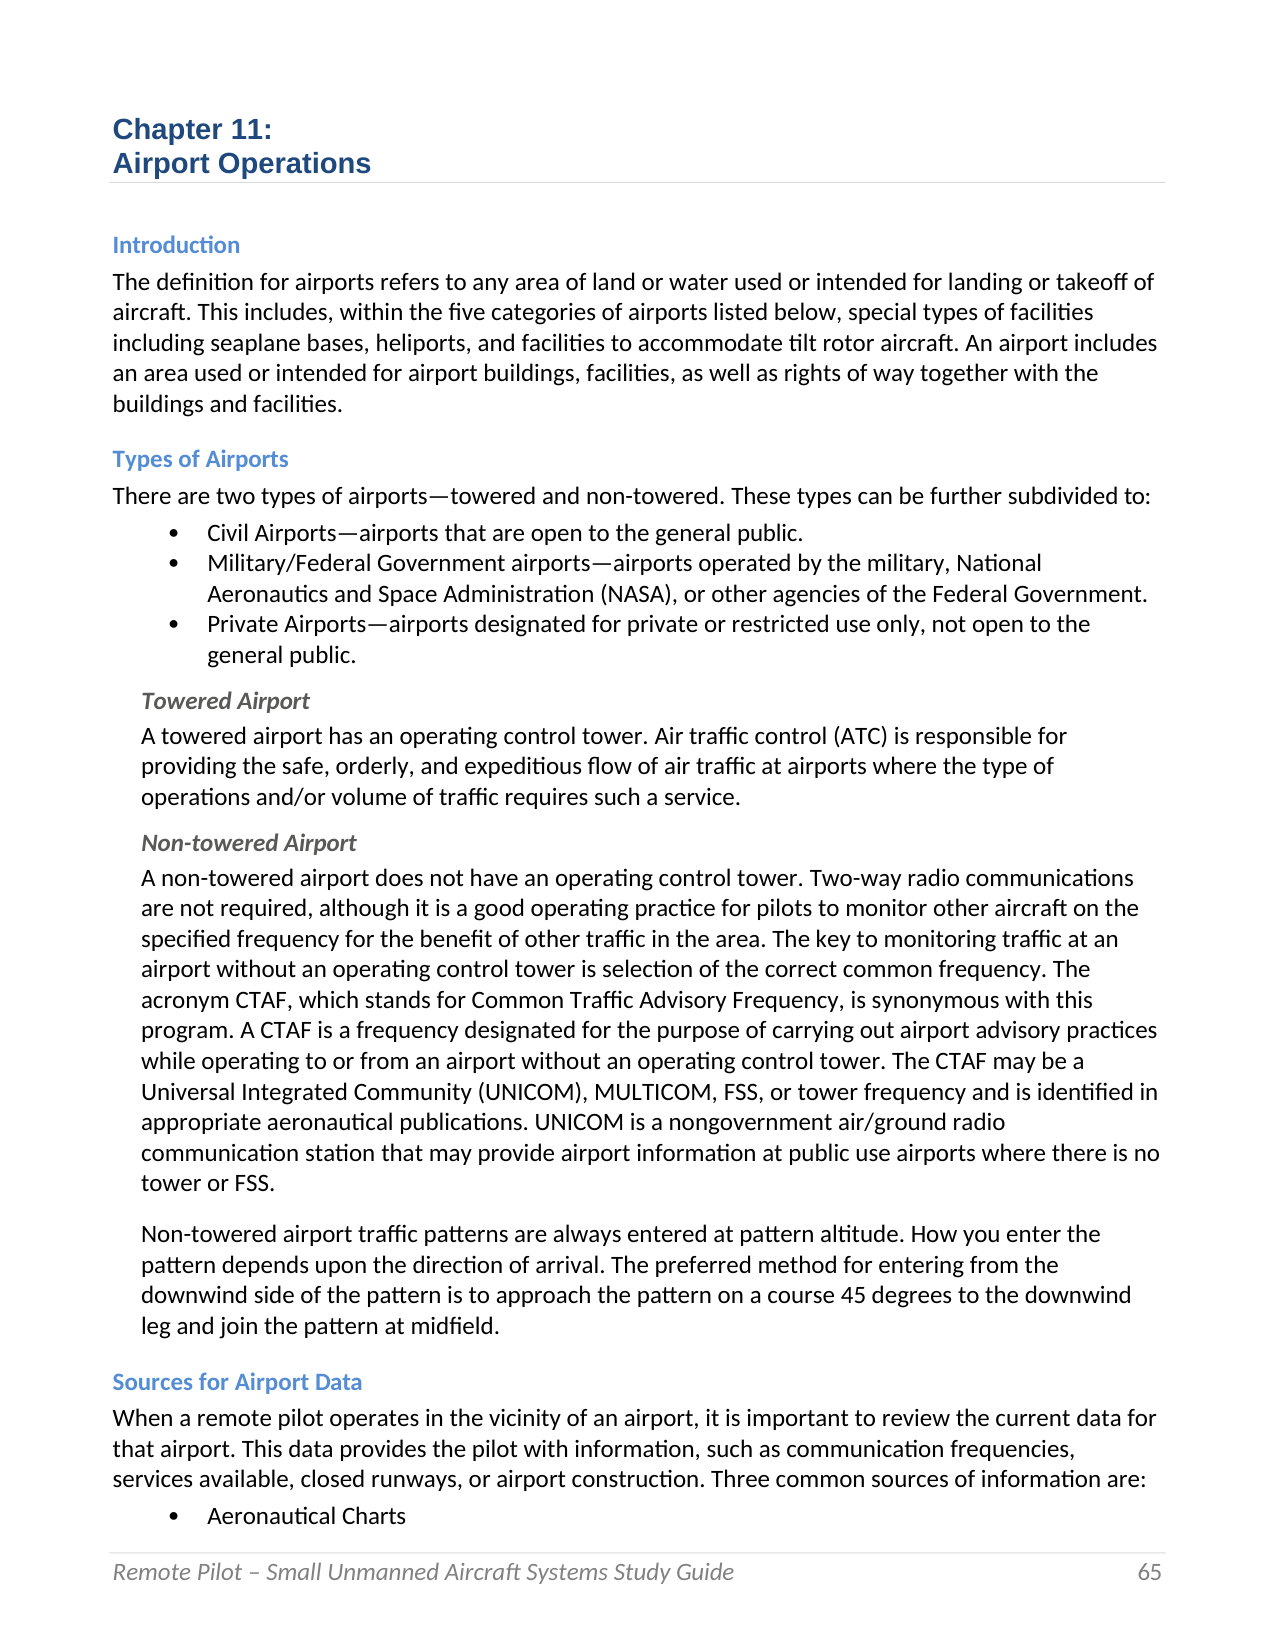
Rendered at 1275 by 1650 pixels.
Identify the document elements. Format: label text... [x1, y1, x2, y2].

list Private Airports—airports designated for private or restricted use only, not open to the general public. [169, 608, 1091, 669]
list Civil Airports—airports that are open to the general public. [169, 517, 1252, 547]
subtitle Sources for Airport Data [112, 1366, 1252, 1396]
text When a remote pilot operates in the vicinity of an airport, it is important to review the current data for that airport. This data provides the pilot with information, such as communication frequencies, services available, closed runways, or airport construction. Three common sources of information are: [112, 1402, 1157, 1494]
text Non-towered airport traffic patterns are always entered at pattern altitude. How you enter the pattern depends upon the direction of arrival. The preferred method for entering from the downwind side of the pattern is to approach the pattern on a course 45 degrees to the downwind leg and join the pattern at midfield. [141, 1218, 1154, 1341]
subtitle Introduction [112, 229, 1252, 259]
subtitle Towered Airport [141, 685, 1252, 716]
list Aeronautical Charts [169, 1500, 1252, 1531]
subtitle Types of Airports [112, 444, 1252, 474]
text The definition for airports refers to any area of land or water used or intended for landing or takeoff of aircraft. This includes, within the five categories of airports listed below, special types of facilities including seaplane bases, heliports, and facilities to accommodate tilt rotor aircraft. An airport includes an area used or intended for airport buildings, facilities, as well as rights of way together with the buildings and facilities. [112, 266, 1162, 418]
subtitle Chapter 11: Airport Operations [112, 112, 372, 179]
subtitle Non-towered Airport [141, 827, 1252, 858]
text A towered airport has an operating control tower. Air traffic control (ATC) is responsible for providing the safe, orderly, and expeditious flow of air traffic at airports where the type of operations and/or volume of traffic requires such a service. [141, 720, 1154, 811]
list Military/Federal Government airports—airports operated by the military, National Aeronautics and Space Administration (NASA), or other agencies of the Federal Government. [169, 547, 1149, 608]
text There are two types of airports—towered and non-towered. These types can be further subdivided to: [112, 480, 1252, 511]
text A non-towered airport does not have an operating control tower. Two-way radio communications are not required, although it is a good operating practice for pilots to monitor other aircraft on the specified frequency for the benefit of other traffic in the area. The key to monitoring traffic at an airport without an operating control tower is selection of the correct common frequency. The acronym CTAF, which stands for Common Traffic Advisory Frequency, is synonymous with this program. A CTAF is a frequency designated for the purpose of carrying out airport advisory practices while operating to or from an airport without an operating control tower. The CTAF may be a Universal Integrated Community (UNICOM), MULTICOM, FSS, or tower frequency and is identified in appropriate aeronautical publications. UNICOM is a nongovernment air/ground radio communication station that may provide airport information at public use airports where there is no tower or FSS. [141, 862, 1162, 1198]
